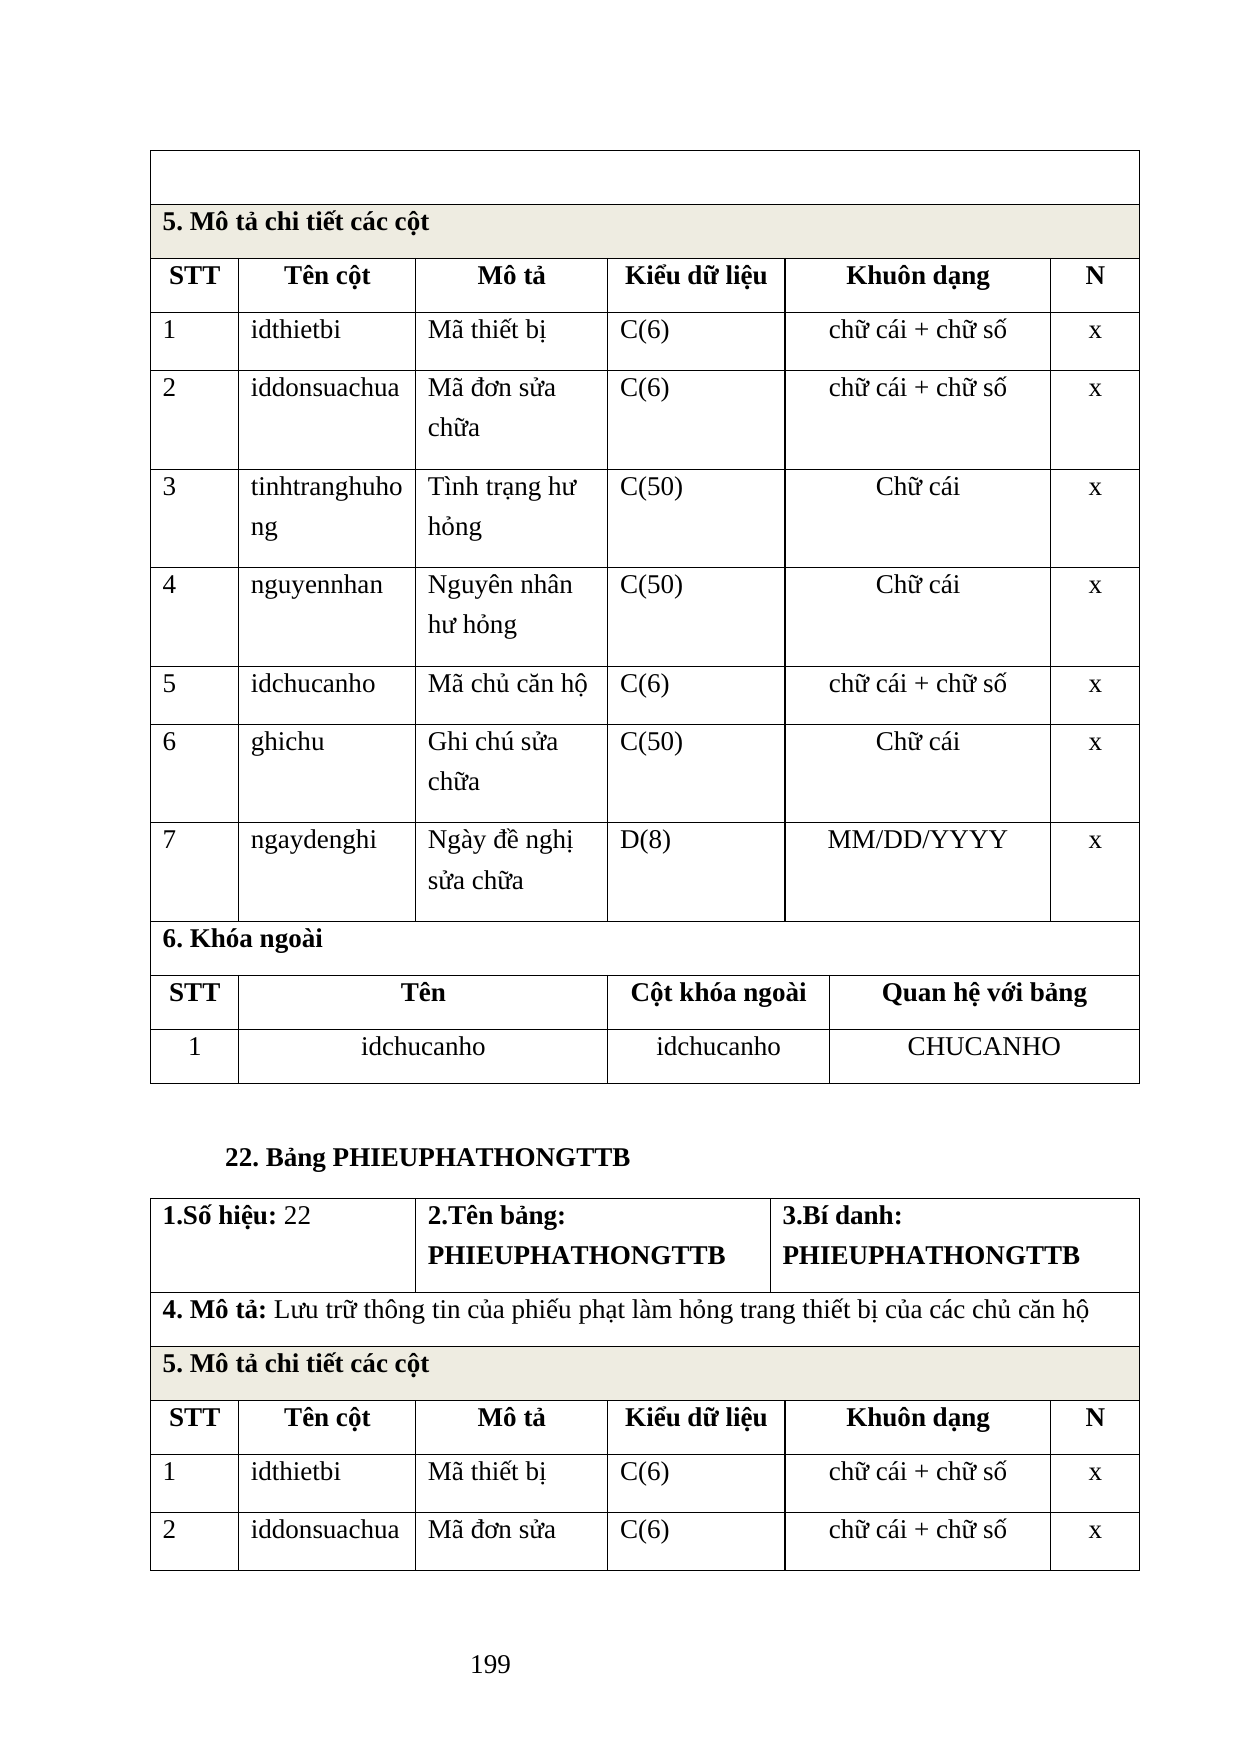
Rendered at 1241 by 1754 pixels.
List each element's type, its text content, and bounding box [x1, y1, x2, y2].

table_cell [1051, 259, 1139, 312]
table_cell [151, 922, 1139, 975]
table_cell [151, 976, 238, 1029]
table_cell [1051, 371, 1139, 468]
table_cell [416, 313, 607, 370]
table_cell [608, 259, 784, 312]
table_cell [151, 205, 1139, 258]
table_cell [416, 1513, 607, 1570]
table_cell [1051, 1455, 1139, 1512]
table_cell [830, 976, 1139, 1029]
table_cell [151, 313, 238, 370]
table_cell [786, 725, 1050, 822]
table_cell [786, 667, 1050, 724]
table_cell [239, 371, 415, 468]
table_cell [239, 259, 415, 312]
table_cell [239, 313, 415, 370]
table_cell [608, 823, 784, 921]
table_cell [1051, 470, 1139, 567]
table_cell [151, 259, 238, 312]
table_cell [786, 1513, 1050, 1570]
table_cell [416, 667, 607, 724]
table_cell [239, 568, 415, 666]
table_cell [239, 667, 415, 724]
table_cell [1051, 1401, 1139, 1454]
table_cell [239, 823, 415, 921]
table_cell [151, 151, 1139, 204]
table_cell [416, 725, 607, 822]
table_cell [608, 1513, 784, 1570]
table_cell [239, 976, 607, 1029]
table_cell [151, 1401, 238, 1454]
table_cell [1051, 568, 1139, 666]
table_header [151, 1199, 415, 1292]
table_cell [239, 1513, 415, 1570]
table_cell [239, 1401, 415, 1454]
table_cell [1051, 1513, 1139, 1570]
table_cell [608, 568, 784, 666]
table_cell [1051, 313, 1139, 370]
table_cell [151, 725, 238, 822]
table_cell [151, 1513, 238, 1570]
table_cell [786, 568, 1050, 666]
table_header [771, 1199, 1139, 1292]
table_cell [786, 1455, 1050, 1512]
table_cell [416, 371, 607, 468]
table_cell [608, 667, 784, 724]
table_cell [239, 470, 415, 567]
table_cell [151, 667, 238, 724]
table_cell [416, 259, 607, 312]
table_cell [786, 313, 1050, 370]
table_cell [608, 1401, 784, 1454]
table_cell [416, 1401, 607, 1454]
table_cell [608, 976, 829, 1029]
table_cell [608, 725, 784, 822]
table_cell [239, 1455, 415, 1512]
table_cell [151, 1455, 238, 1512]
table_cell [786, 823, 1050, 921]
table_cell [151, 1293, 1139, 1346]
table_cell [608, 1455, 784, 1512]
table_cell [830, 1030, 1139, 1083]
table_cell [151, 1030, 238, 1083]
list Bảng PHIEUPHATHONGTTB [225, 1141, 1090, 1172]
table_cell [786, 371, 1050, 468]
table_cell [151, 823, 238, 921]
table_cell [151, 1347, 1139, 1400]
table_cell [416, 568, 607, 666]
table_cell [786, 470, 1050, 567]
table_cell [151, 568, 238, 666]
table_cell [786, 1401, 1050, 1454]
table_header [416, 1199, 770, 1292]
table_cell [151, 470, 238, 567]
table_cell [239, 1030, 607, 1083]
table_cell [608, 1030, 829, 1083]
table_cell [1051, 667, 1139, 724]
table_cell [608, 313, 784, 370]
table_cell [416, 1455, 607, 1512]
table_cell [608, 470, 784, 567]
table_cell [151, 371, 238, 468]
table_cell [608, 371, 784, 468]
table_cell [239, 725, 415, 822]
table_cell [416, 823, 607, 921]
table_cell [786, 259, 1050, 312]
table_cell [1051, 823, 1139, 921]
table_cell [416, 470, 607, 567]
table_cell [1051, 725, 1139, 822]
